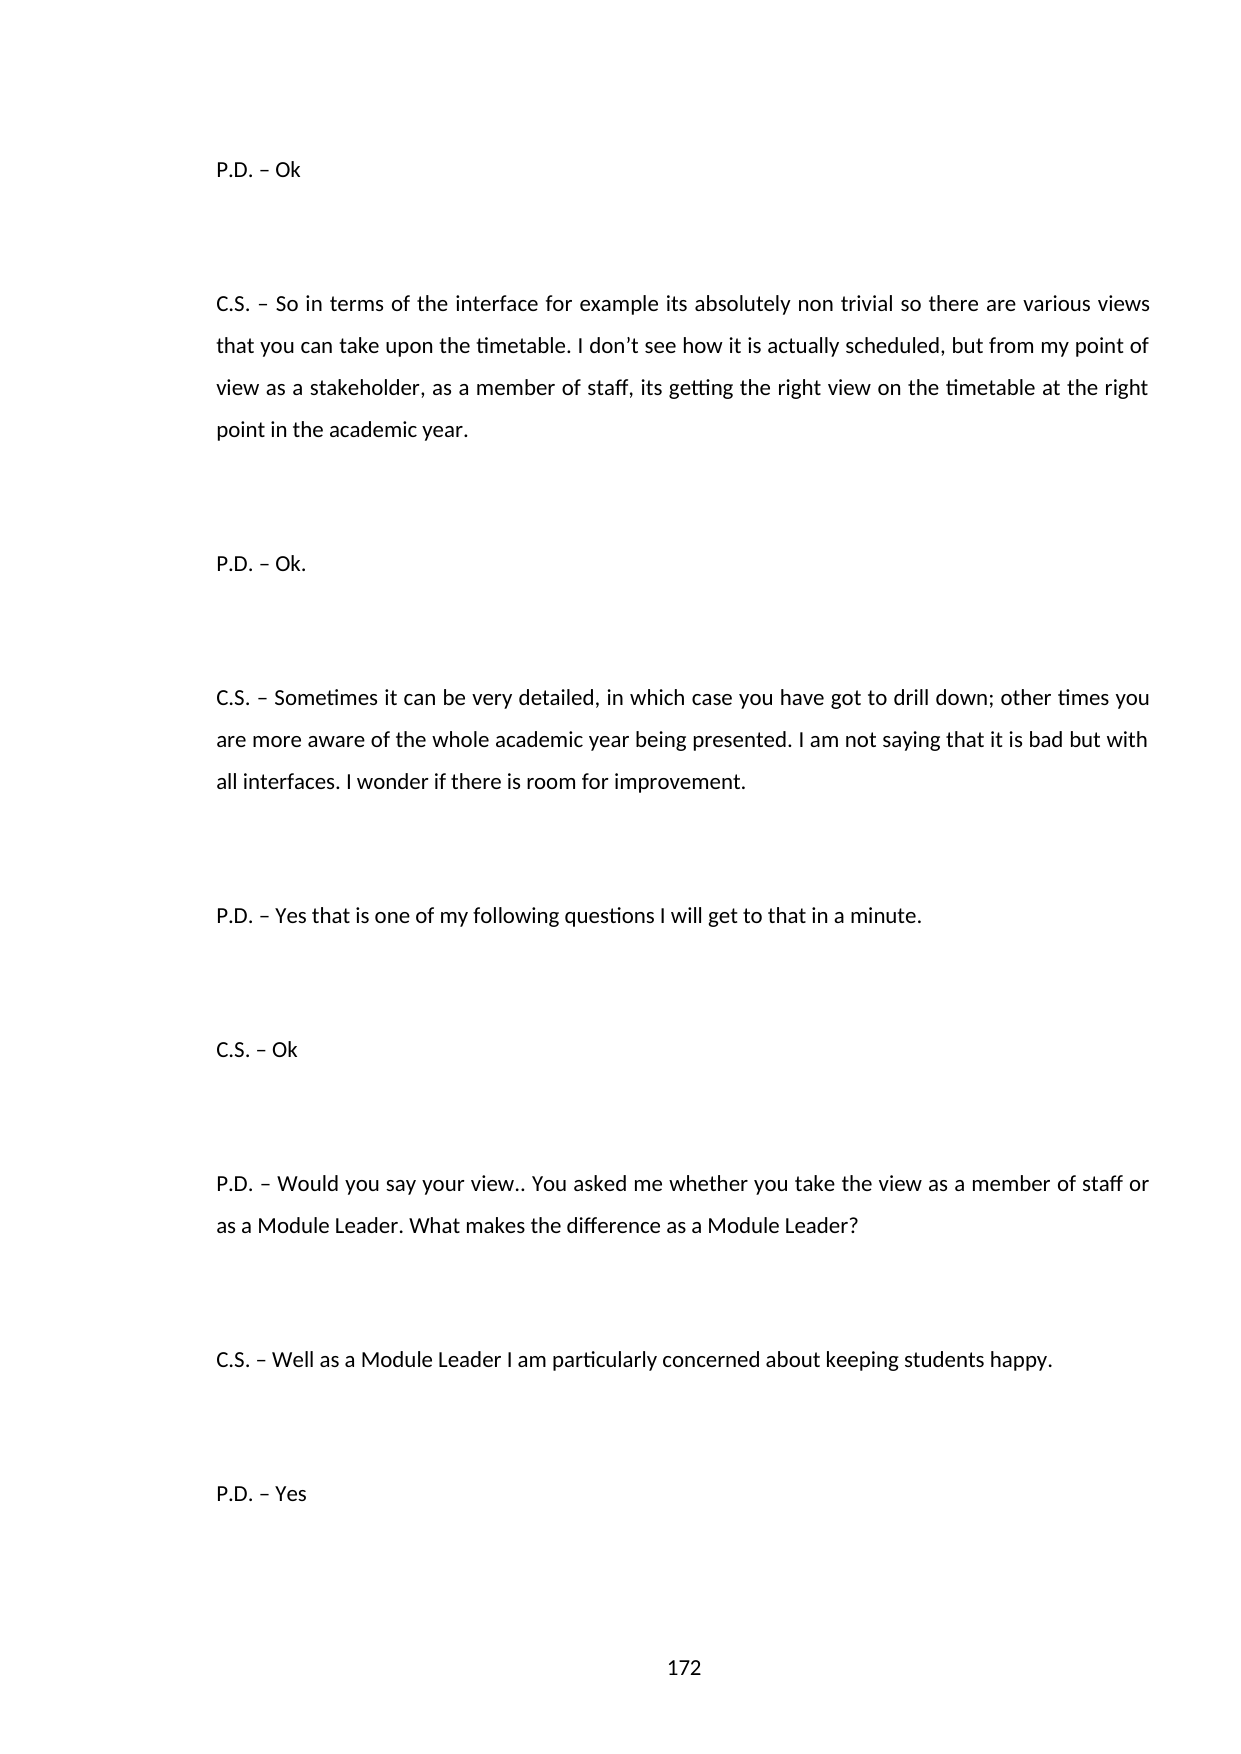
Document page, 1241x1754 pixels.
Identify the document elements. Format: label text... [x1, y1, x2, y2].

text P.D. – Ok [216, 156, 1152, 183]
text P.D. – Yes [216, 1479, 1152, 1507]
text P.D. – Yes that is one of my following questions I will get to that in a minute. [216, 901, 1152, 929]
text P.D. – Ok. [216, 549, 1152, 577]
text P.D. – Would you say your view.. You asked me whether you take the view as a member of staff or as a Module Leader. What makes the difference as a Module Leader? [216, 1169, 1152, 1239]
text C.S. – Sometimes it can be very detailed, in which case you have got to drill down; other times you are more aware of the whole academic year being presented. I am not saying that it is bad but with all interfaces. I wonder if there is room for improvement. [216, 683, 1152, 795]
text C.S. – Ok [216, 1035, 1152, 1063]
text C.S. – So in terms of the interface for example its absolutely non trivial so there are various views that you can take upon the timetable. I don’t see how it is actually scheduled, but from my point of view as a stakeholder, as a member of staff, its getting the right view on the timetable at the right point in the academic year. [216, 289, 1152, 443]
text C.S. – Well as a Module Leader I am particularly concerned about keeping students happy. [216, 1345, 1152, 1373]
